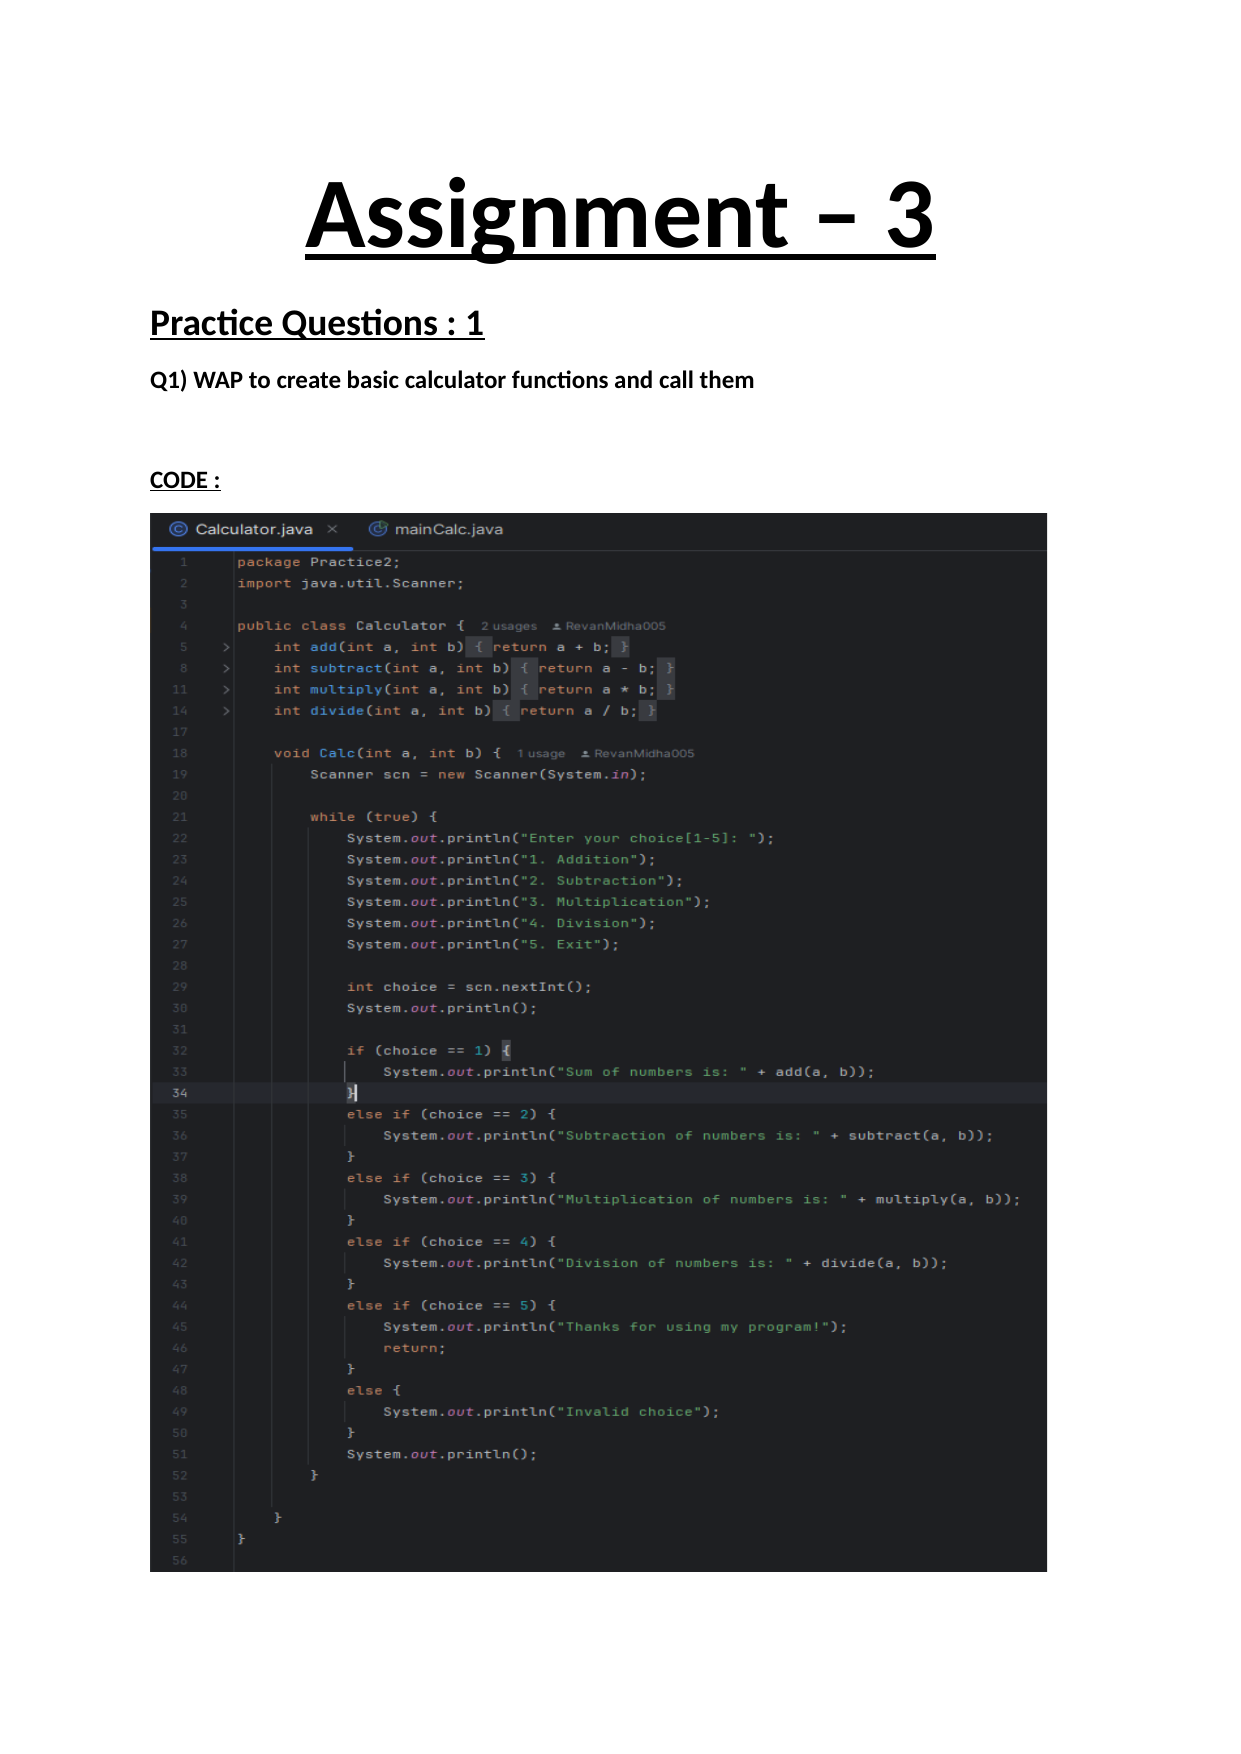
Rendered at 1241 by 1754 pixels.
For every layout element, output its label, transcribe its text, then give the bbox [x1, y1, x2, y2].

text Assignment – 3 [150, 150, 1090, 272]
text Practice Questions : 1 [150, 298, 1090, 344]
picture [150, 513, 1048, 1572]
text CODE : [150, 464, 1090, 494]
text Q1) WAP to create basic calculator functions and call them [150, 364, 1090, 395]
